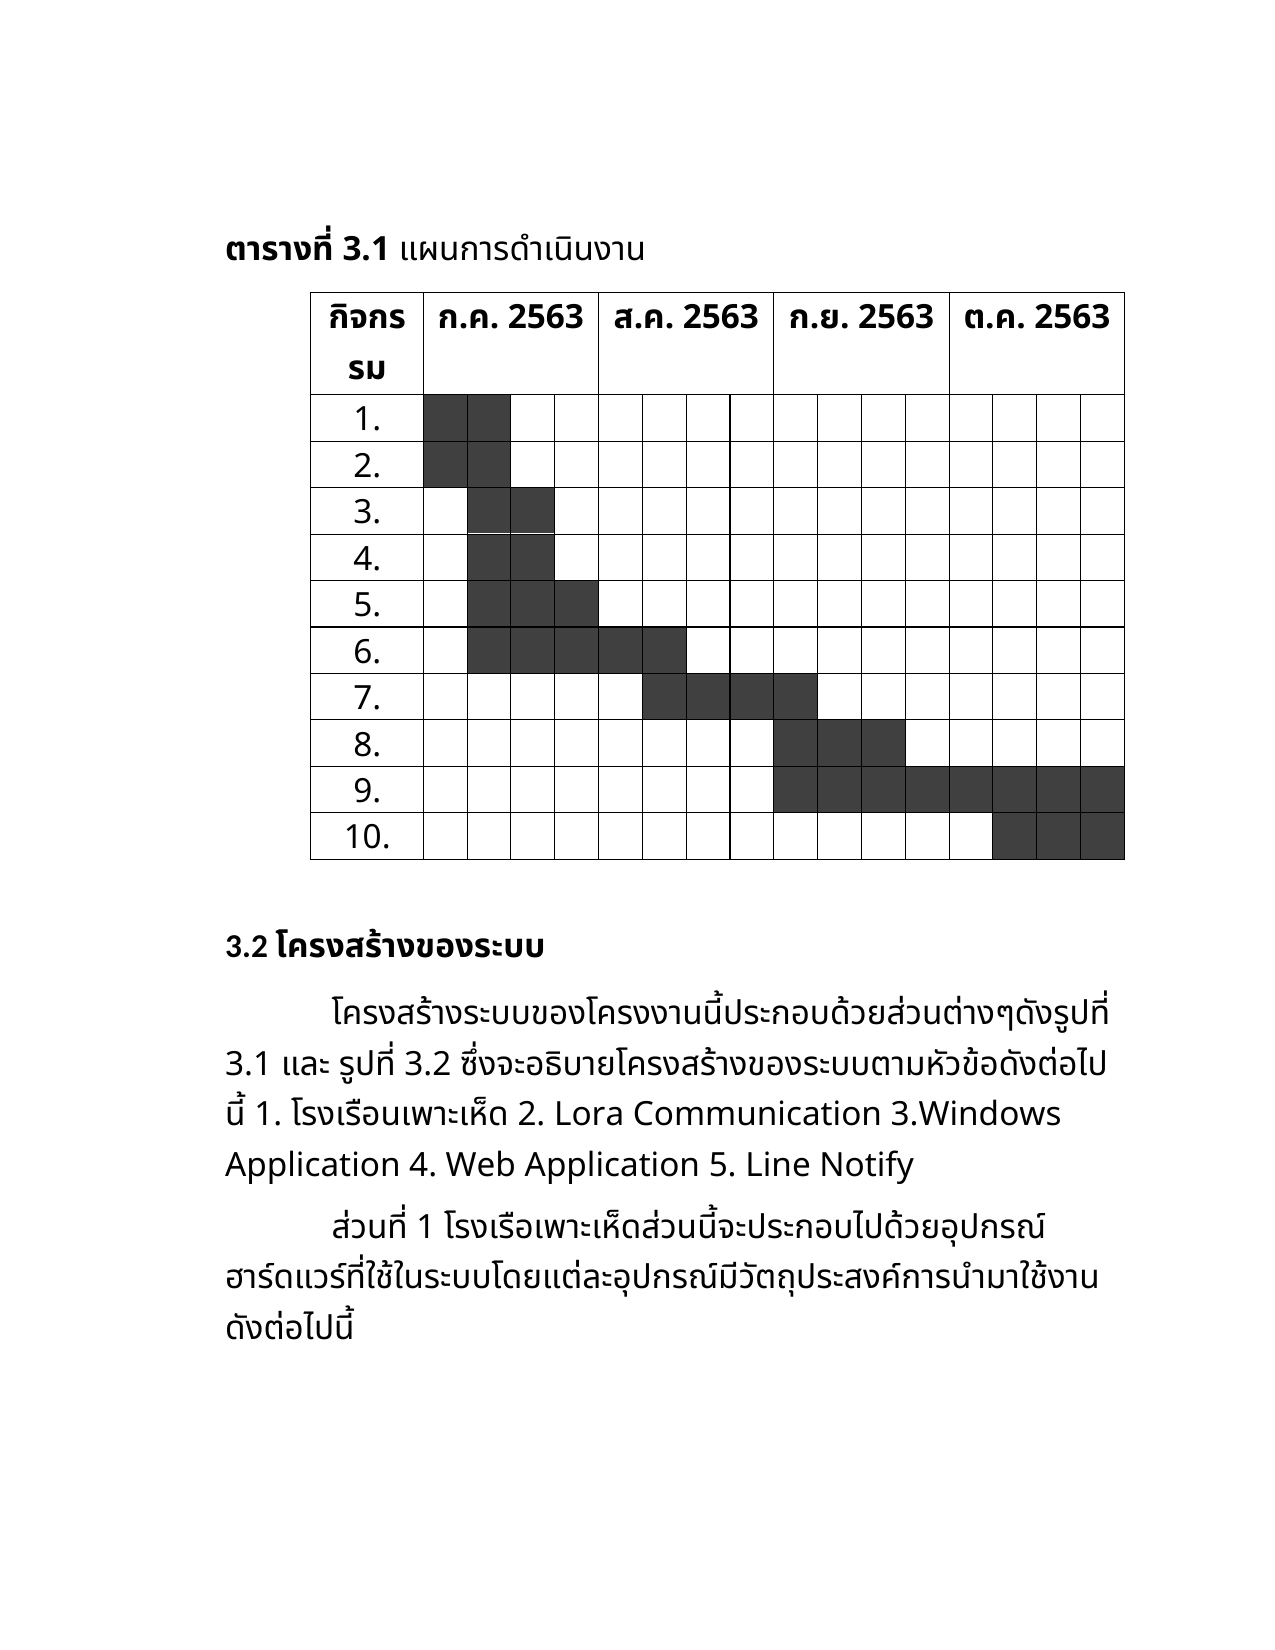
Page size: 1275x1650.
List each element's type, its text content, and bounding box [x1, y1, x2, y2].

table_cell [424, 628, 467, 673]
table_cell 5. [311, 581, 423, 626]
table_cell [424, 674, 467, 719]
table_cell 6. [311, 628, 423, 673]
table_cell [555, 535, 598, 580]
table_cell [731, 813, 773, 859]
table_cell [862, 813, 905, 859]
table_cell [862, 395, 905, 441]
table_cell 8. [311, 720, 423, 766]
table_cell [1081, 581, 1124, 626]
table_cell [511, 442, 554, 487]
table_cell [906, 395, 949, 441]
table_cell [862, 442, 905, 487]
table_header กิจกรรม [311, 293, 423, 394]
table_cell [511, 767, 554, 812]
table_cell [731, 767, 773, 812]
table_cell [511, 674, 554, 719]
table_cell [818, 720, 861, 766]
table_cell [468, 535, 510, 580]
table_cell [555, 395, 598, 441]
table_cell [950, 488, 992, 533]
table_cell [906, 535, 949, 580]
table_cell [906, 674, 949, 719]
table_cell [731, 720, 773, 766]
table_cell [424, 813, 467, 859]
table_cell [1037, 488, 1080, 533]
table_cell [818, 488, 861, 533]
table_cell [424, 488, 467, 533]
table_cell [687, 674, 729, 719]
table_cell 9. [311, 767, 423, 812]
table_cell [687, 488, 729, 533]
table_cell [818, 628, 861, 673]
table_cell [818, 442, 861, 487]
text โครงสร้างระบบของโครงงานนี้ประกอบด้วยส่วนต่างๆดังรูปที่ 3.1 และ รูปที่ 3.2 ซึ่งจะอธิบายโครงสร้างของระบบตามหัวข้อดังต่อไปนี้ 1. โรงเรือนเพาะเห็ด 2. Lora Communication 3.Windows Application 4. Web Application 5. Line Notify [225, 989, 1125, 1186]
text ตารางที่ 3.1 แผนการดำเนินงาน [225, 225, 1125, 276]
table_cell [950, 395, 992, 441]
table_cell [511, 535, 554, 580]
table_header ต.ค. 2563 [950, 293, 1124, 394]
table_cell [468, 581, 510, 626]
table_cell [993, 535, 1036, 580]
table_cell [1037, 395, 1080, 441]
table_cell [906, 581, 949, 626]
table_cell [511, 581, 554, 626]
table_cell [1037, 674, 1080, 719]
table_cell [468, 442, 510, 487]
table_cell [1081, 395, 1124, 441]
table_cell [950, 628, 992, 673]
table_cell [687, 767, 729, 812]
text 3.2 โครงสร้างของระบบ [225, 922, 1125, 972]
table_cell [424, 535, 467, 580]
table_cell [643, 674, 686, 719]
table_cell [643, 395, 686, 441]
table_cell [468, 628, 510, 673]
table_cell [1081, 628, 1124, 673]
table_cell [906, 720, 949, 766]
table_cell [862, 767, 905, 812]
table_cell [818, 581, 861, 626]
table_cell [993, 395, 1036, 441]
table_cell [950, 442, 992, 487]
table_cell [1037, 442, 1080, 487]
table_cell [906, 767, 949, 812]
table_cell [599, 628, 642, 673]
table_cell [731, 581, 773, 626]
table_cell [774, 581, 817, 626]
table_cell [687, 628, 729, 673]
table_cell [555, 442, 598, 487]
table_cell [643, 813, 686, 859]
table_cell [950, 813, 992, 859]
table_cell 4. [311, 535, 423, 580]
table_cell [818, 535, 861, 580]
table_cell [1081, 813, 1124, 859]
table_cell [643, 535, 686, 580]
table_cell [424, 720, 467, 766]
table_cell [993, 720, 1036, 766]
table_cell [993, 813, 1036, 859]
table_cell [599, 442, 642, 487]
table_cell [555, 720, 598, 766]
table_header ส.ค. 2563 [599, 293, 773, 394]
table_cell [555, 813, 598, 859]
table_cell [468, 767, 510, 812]
table_cell [731, 488, 773, 533]
table_cell [731, 628, 773, 673]
table_cell [1081, 442, 1124, 487]
table_cell [818, 395, 861, 441]
table_cell [862, 581, 905, 626]
table_cell [468, 813, 510, 859]
table_cell [862, 720, 905, 766]
table_cell [774, 488, 817, 533]
table_cell [468, 674, 510, 719]
table_cell [950, 720, 992, 766]
table_cell 1. [311, 395, 423, 441]
table_cell [1037, 628, 1080, 673]
table_cell [774, 535, 817, 580]
table_cell [1037, 813, 1080, 859]
table_cell [950, 767, 992, 812]
table_cell [555, 581, 598, 626]
table_cell [1037, 720, 1080, 766]
table_cell [731, 674, 773, 719]
table_cell [424, 395, 467, 441]
table_cell [424, 767, 467, 812]
table_header ก.ค. 2563 [424, 293, 598, 394]
table_cell [1081, 535, 1124, 580]
table_cell [555, 488, 598, 533]
table_cell [906, 628, 949, 673]
table_cell [1081, 674, 1124, 719]
table_cell [774, 720, 817, 766]
table_cell [818, 674, 861, 719]
table_cell [555, 628, 598, 673]
table_cell [950, 674, 992, 719]
table_cell [950, 581, 992, 626]
table_cell [862, 628, 905, 673]
table_cell [511, 813, 554, 859]
table_cell [468, 488, 510, 533]
table_cell [1037, 581, 1080, 626]
table_cell [1037, 535, 1080, 580]
table_cell [687, 813, 729, 859]
table_cell [774, 442, 817, 487]
table_cell [468, 720, 510, 766]
table_cell [599, 535, 642, 580]
table_cell 2. [311, 442, 423, 487]
table_cell [599, 581, 642, 626]
table_cell [687, 442, 729, 487]
table_cell [599, 395, 642, 441]
table_cell [950, 535, 992, 580]
table_cell [555, 674, 598, 719]
table_cell [1081, 488, 1124, 533]
table_cell [1081, 720, 1124, 766]
table_cell [906, 442, 949, 487]
table_cell [468, 395, 510, 441]
table_cell [993, 767, 1036, 812]
table_cell [774, 395, 817, 441]
table_cell [774, 628, 817, 673]
table_cell [511, 488, 554, 533]
table_cell [643, 720, 686, 766]
table_cell 3. [311, 488, 423, 533]
table_cell [643, 442, 686, 487]
table_cell [687, 395, 729, 441]
table_cell [993, 488, 1036, 533]
table_cell [993, 628, 1036, 673]
table_cell [511, 628, 554, 673]
table_cell [993, 674, 1036, 719]
table_cell [774, 813, 817, 859]
table_cell [1081, 767, 1124, 812]
table_cell [774, 674, 817, 719]
table_cell [599, 720, 642, 766]
table_cell [424, 442, 467, 487]
text ส่วนที่ 1 โรงเรือเพาะเห็ดส่วนนี้จะประกอบไปด้วยอุปกรณ์ฮาร์ดแวร์ที่ใช้ในระบบโดยแต่ละอุปกรณ์มีวัตถุประสงค์การนำมาใช้งานดังต่อไปนี้ [225, 1203, 1125, 1354]
table_cell [993, 442, 1036, 487]
table_cell [424, 581, 467, 626]
table_cell [687, 720, 729, 766]
table_cell [906, 813, 949, 859]
table_cell [818, 813, 861, 859]
table_cell [687, 535, 729, 580]
table_cell [555, 767, 598, 812]
table_cell [862, 488, 905, 533]
table_cell [511, 395, 554, 441]
table_cell [731, 395, 773, 441]
table_cell [599, 674, 642, 719]
table_cell [862, 674, 905, 719]
table_cell [774, 767, 817, 812]
table_cell [731, 442, 773, 487]
table_cell [643, 488, 686, 533]
table_cell [599, 813, 642, 859]
table_header ก.ย. 2563 [774, 293, 949, 394]
table_cell [643, 581, 686, 626]
table_cell [687, 581, 729, 626]
table_cell [862, 535, 905, 580]
table_cell [643, 767, 686, 812]
table_cell [993, 581, 1036, 626]
table_cell [511, 720, 554, 766]
table_cell [599, 488, 642, 533]
table_cell 10. [311, 813, 423, 859]
table_cell [1037, 767, 1080, 812]
table_cell [599, 767, 642, 812]
table_cell [818, 767, 861, 812]
table_cell 7. [311, 674, 423, 719]
table_cell [906, 488, 949, 533]
table_cell [643, 628, 686, 673]
table_cell [731, 535, 773, 580]
